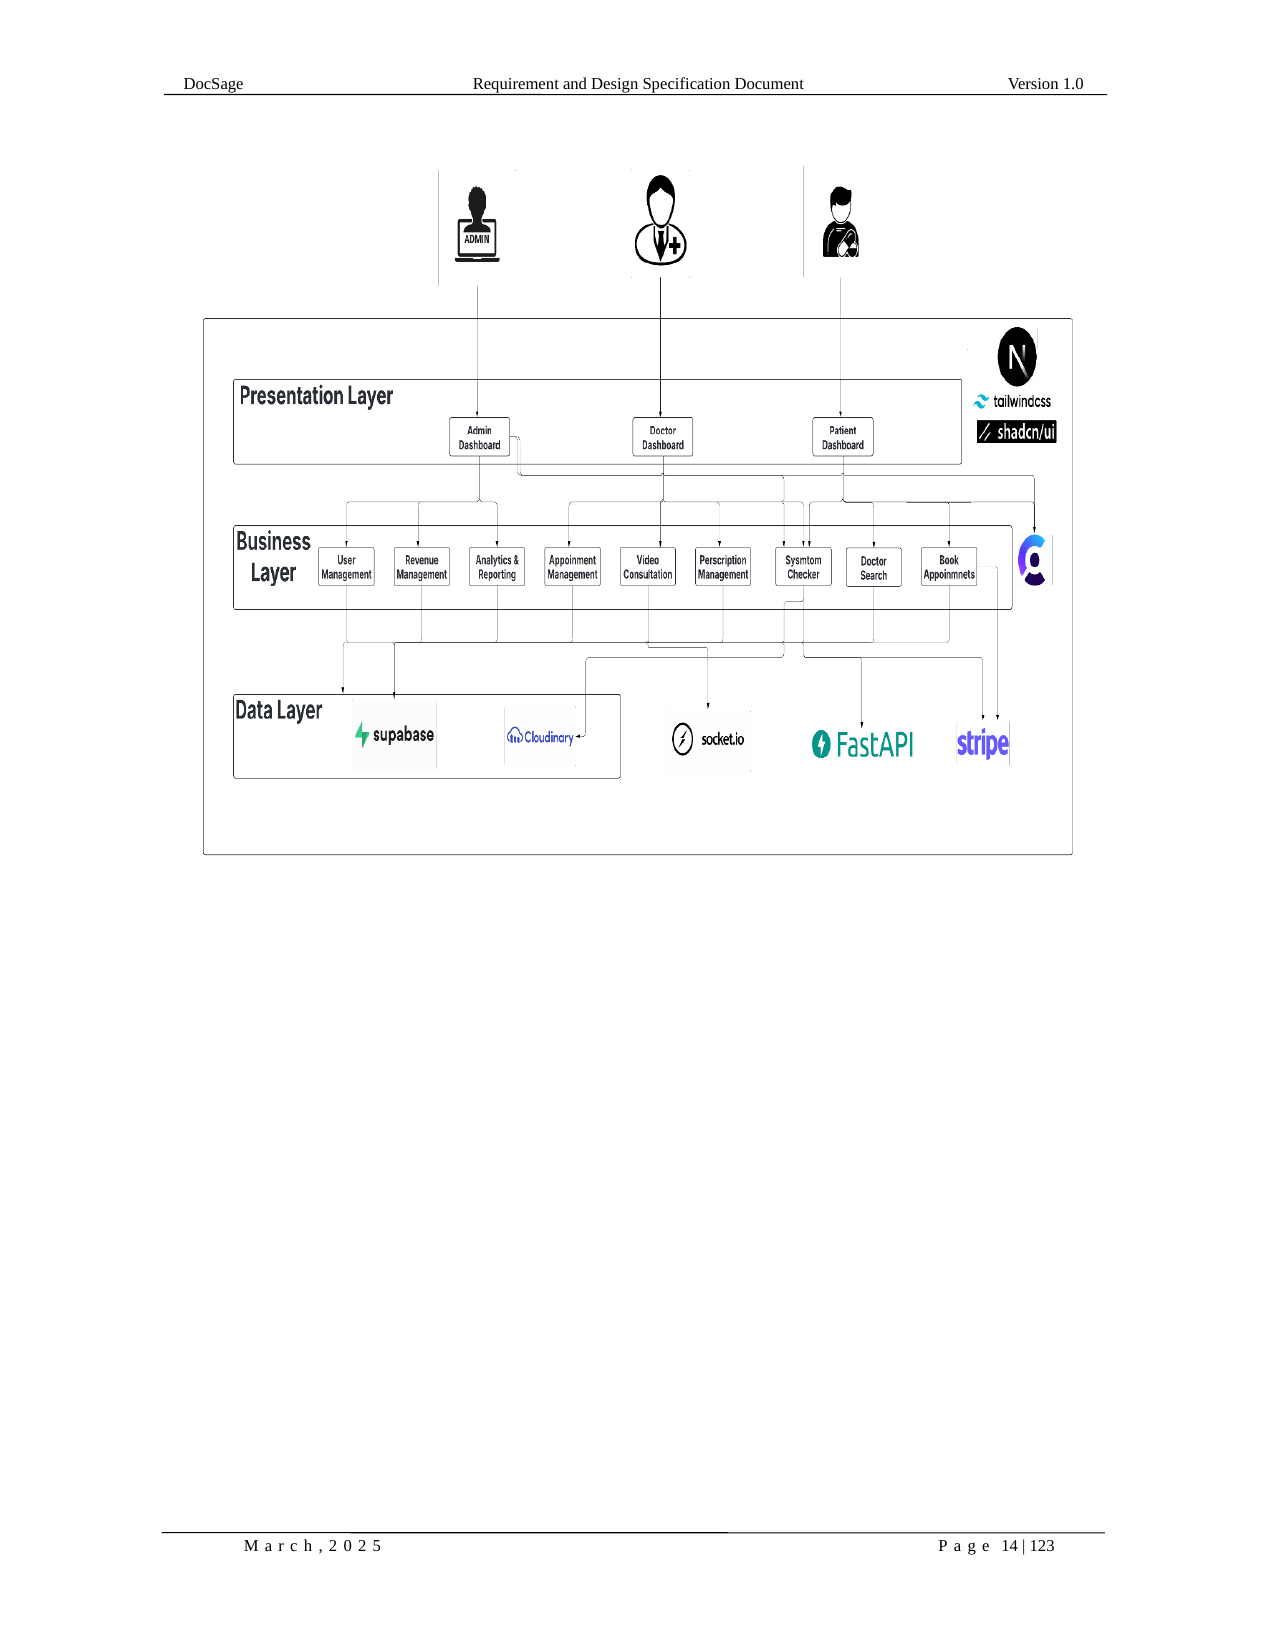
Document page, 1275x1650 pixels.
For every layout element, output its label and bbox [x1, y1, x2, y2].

picture [193, 150, 1082, 870]
